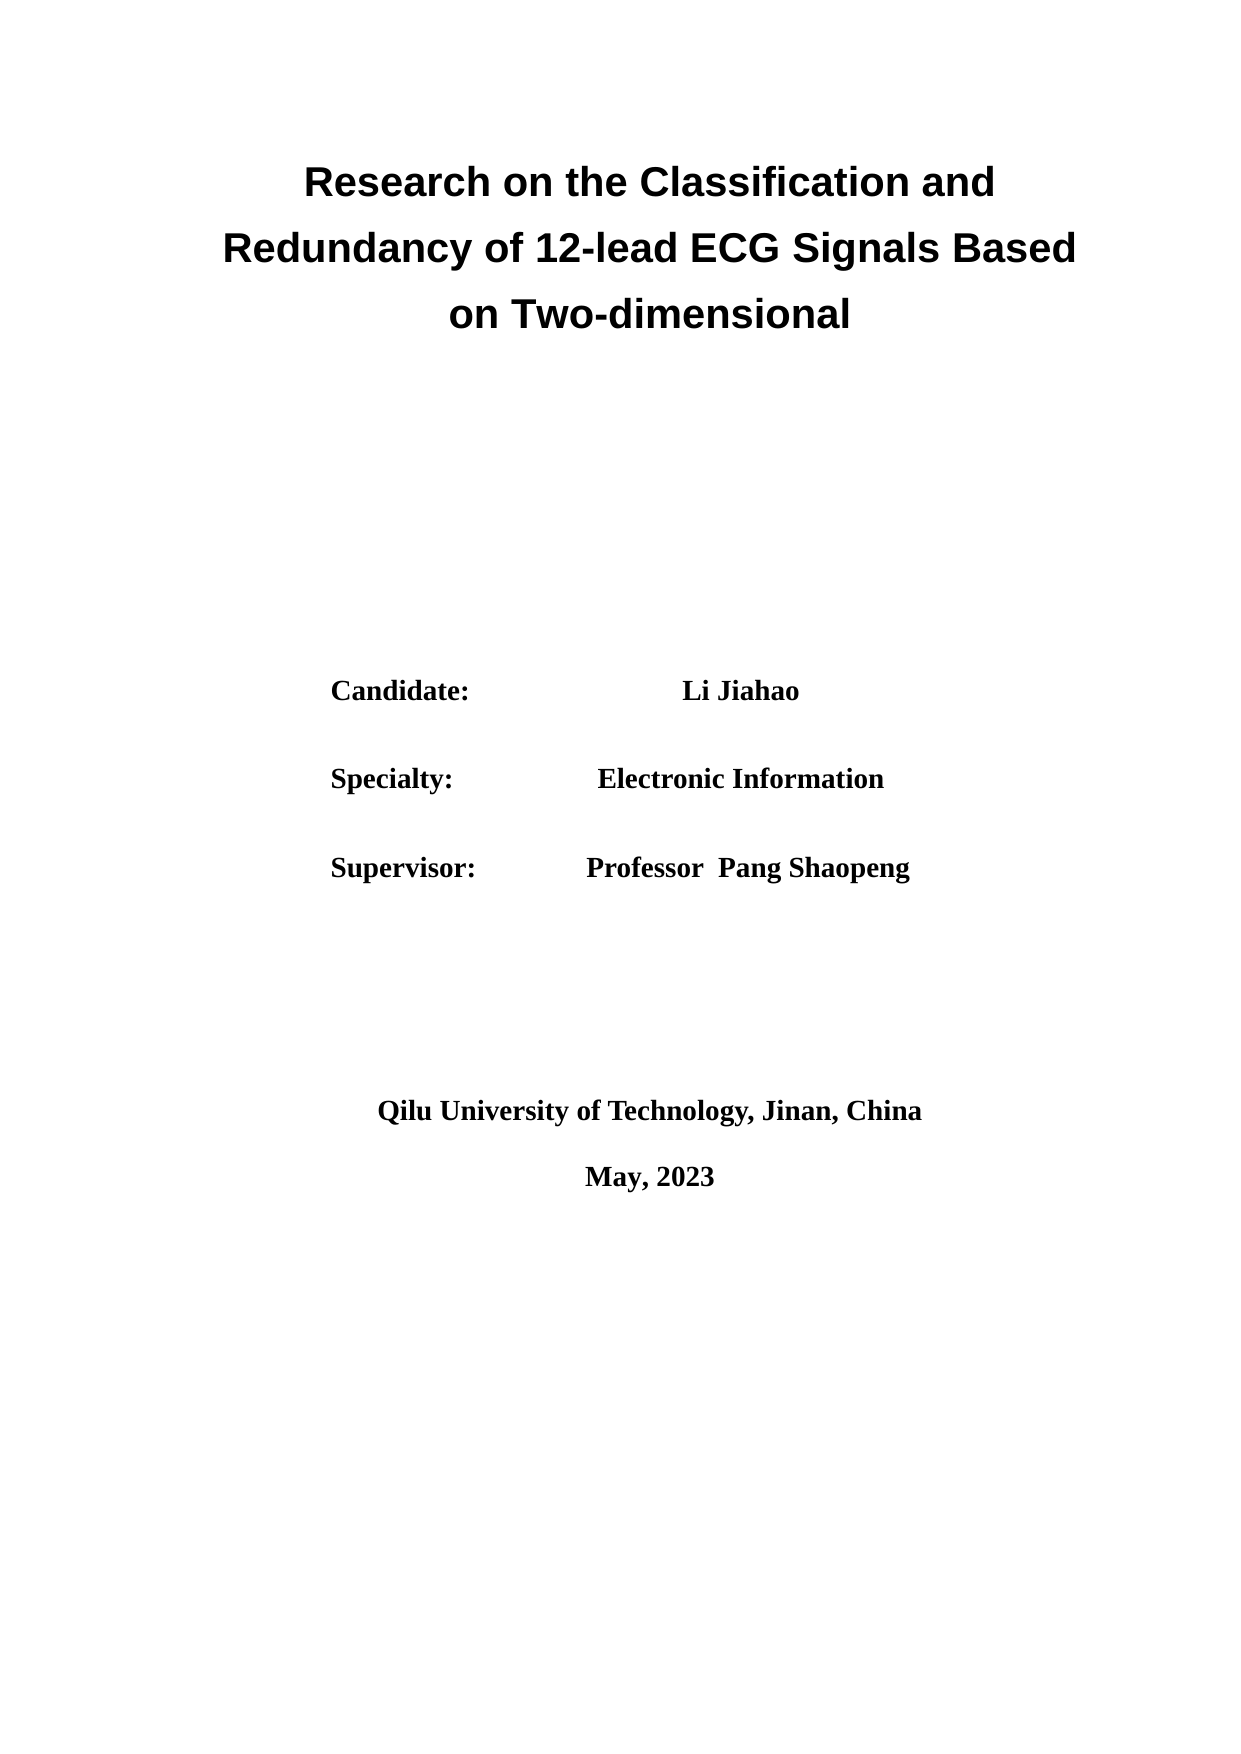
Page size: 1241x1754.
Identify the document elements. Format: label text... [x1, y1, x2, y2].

table_header Li Jiahao [488, 645, 994, 734]
table_header Candidate: [319, 645, 487, 734]
text Qilu University of Technology, Jinan, China [207, 1077, 1093, 1143]
text Research on the Classification and [207, 148, 1093, 214]
table_cell Supervisor: [319, 823, 487, 911]
table_cell Specialty: [319, 734, 487, 822]
table_cell Electronic Information [488, 734, 994, 822]
text May, 2023 [207, 1143, 1093, 1209]
text Redundancy of 12-lead ECG Signals Based on Two-dimensional [207, 214, 1093, 347]
table_cell Professor Pang Shaopeng [488, 823, 994, 911]
